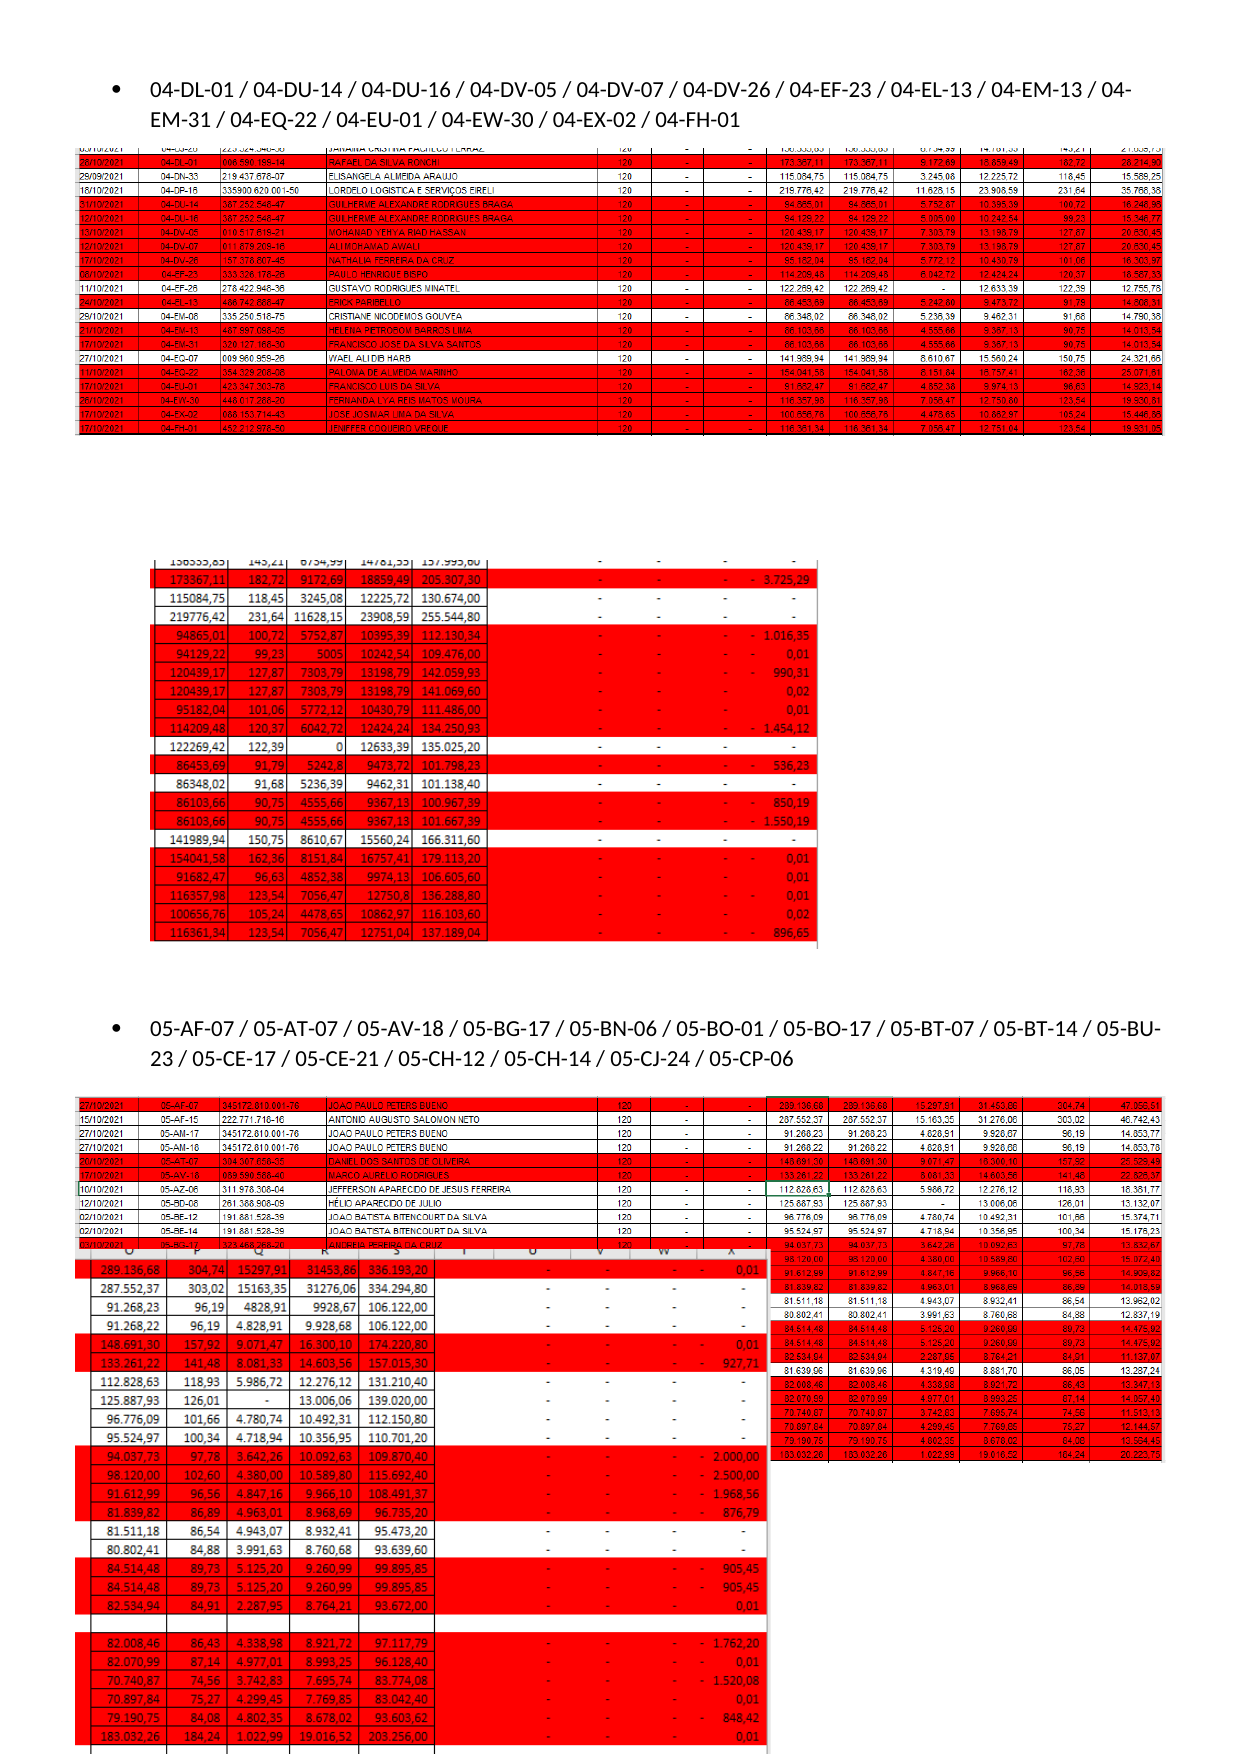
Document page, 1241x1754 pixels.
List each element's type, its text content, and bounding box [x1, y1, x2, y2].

picture [75, 1096, 1166, 1754]
list 04-DL-01 / 04-DU-14 / 04-DU-16 / 04-DV-05 / 04-DV-07 / 04-DV-26 / 04-EF-23 / 04-EL-13 / 04-EM-13 / 04-EM-31 / 04-EQ-22 / 04-EU-01 / 04-EW-30 / 04-EX-02 / 04-FH-01 [112, 75, 1165, 133]
picture [150, 560, 819, 949]
picture [75, 148, 1166, 436]
list 05-AF-07 / 05-AT-07 / 05-AV-18 / 05-BG-17 / 05-BN-06 / 05-BO-01 / 05-BO-17 / 05-BT-07 / 05-BT-14 / 05-BU-23 / 05-CE-17 / 05-CE-21 / 05-CH-12 / 05-CH-14 / 05-CJ-24 / 05-CP-06 [112, 1014, 1165, 1072]
